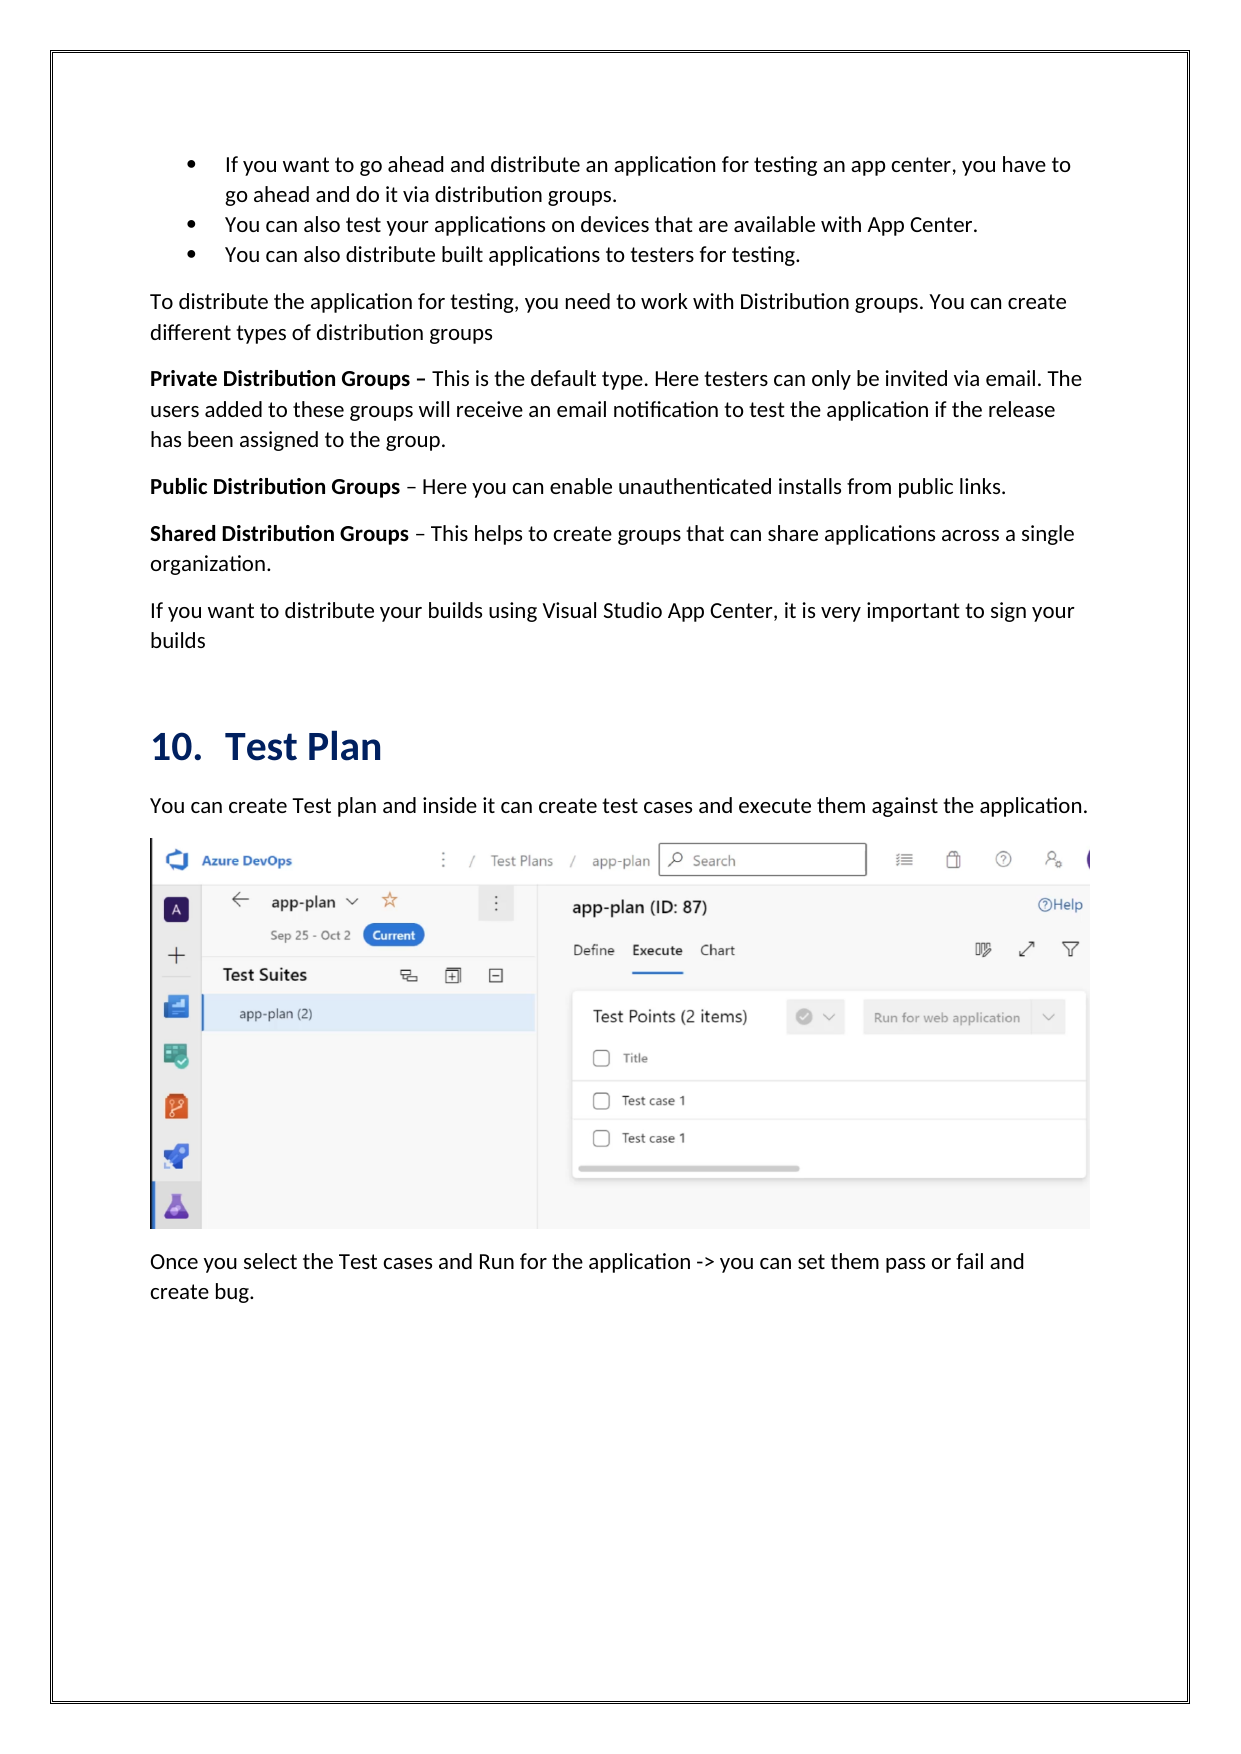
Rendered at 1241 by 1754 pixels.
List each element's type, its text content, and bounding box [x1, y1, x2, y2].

text Public Distribution Groups – Here you can enable unauthenticated installs from public links. [150, 472, 1090, 500]
text Once you select the Test cases and Run for the application -> you can set them pass or fail and create bug. [150, 1247, 1090, 1305]
picture [150, 838, 1090, 1229]
text Shared Distribution Groups – This helps to create groups that can share applications across a single organization. [150, 519, 1090, 577]
text You can create Test plan and inside it can create test cases and execute them against the application. [150, 791, 1090, 819]
list You can also distribute built applications to testers for testing. [187, 241, 1090, 269]
text To distribute the application for testing, you need to work with Distribution groups. You can create different types of distribution groups [150, 287, 1090, 346]
list You can also test your applications on devices that are available with App Center. [187, 210, 1090, 238]
text If you want to distribute your builds using Visual Studio App Center, it is very important to sign your builds [150, 596, 1090, 654]
text Private Distribution Groups – This is the default type. Here testers can only be invited via email. The users added to these groups will receive an email notification to test the application if the release has been assigned to the group. [150, 364, 1090, 453]
list If you want to go ahead and distribute an application for testing an app center, you have to go ahead and do it via distribution groups. [187, 150, 1090, 208]
list Test Plan [150, 720, 1090, 771]
